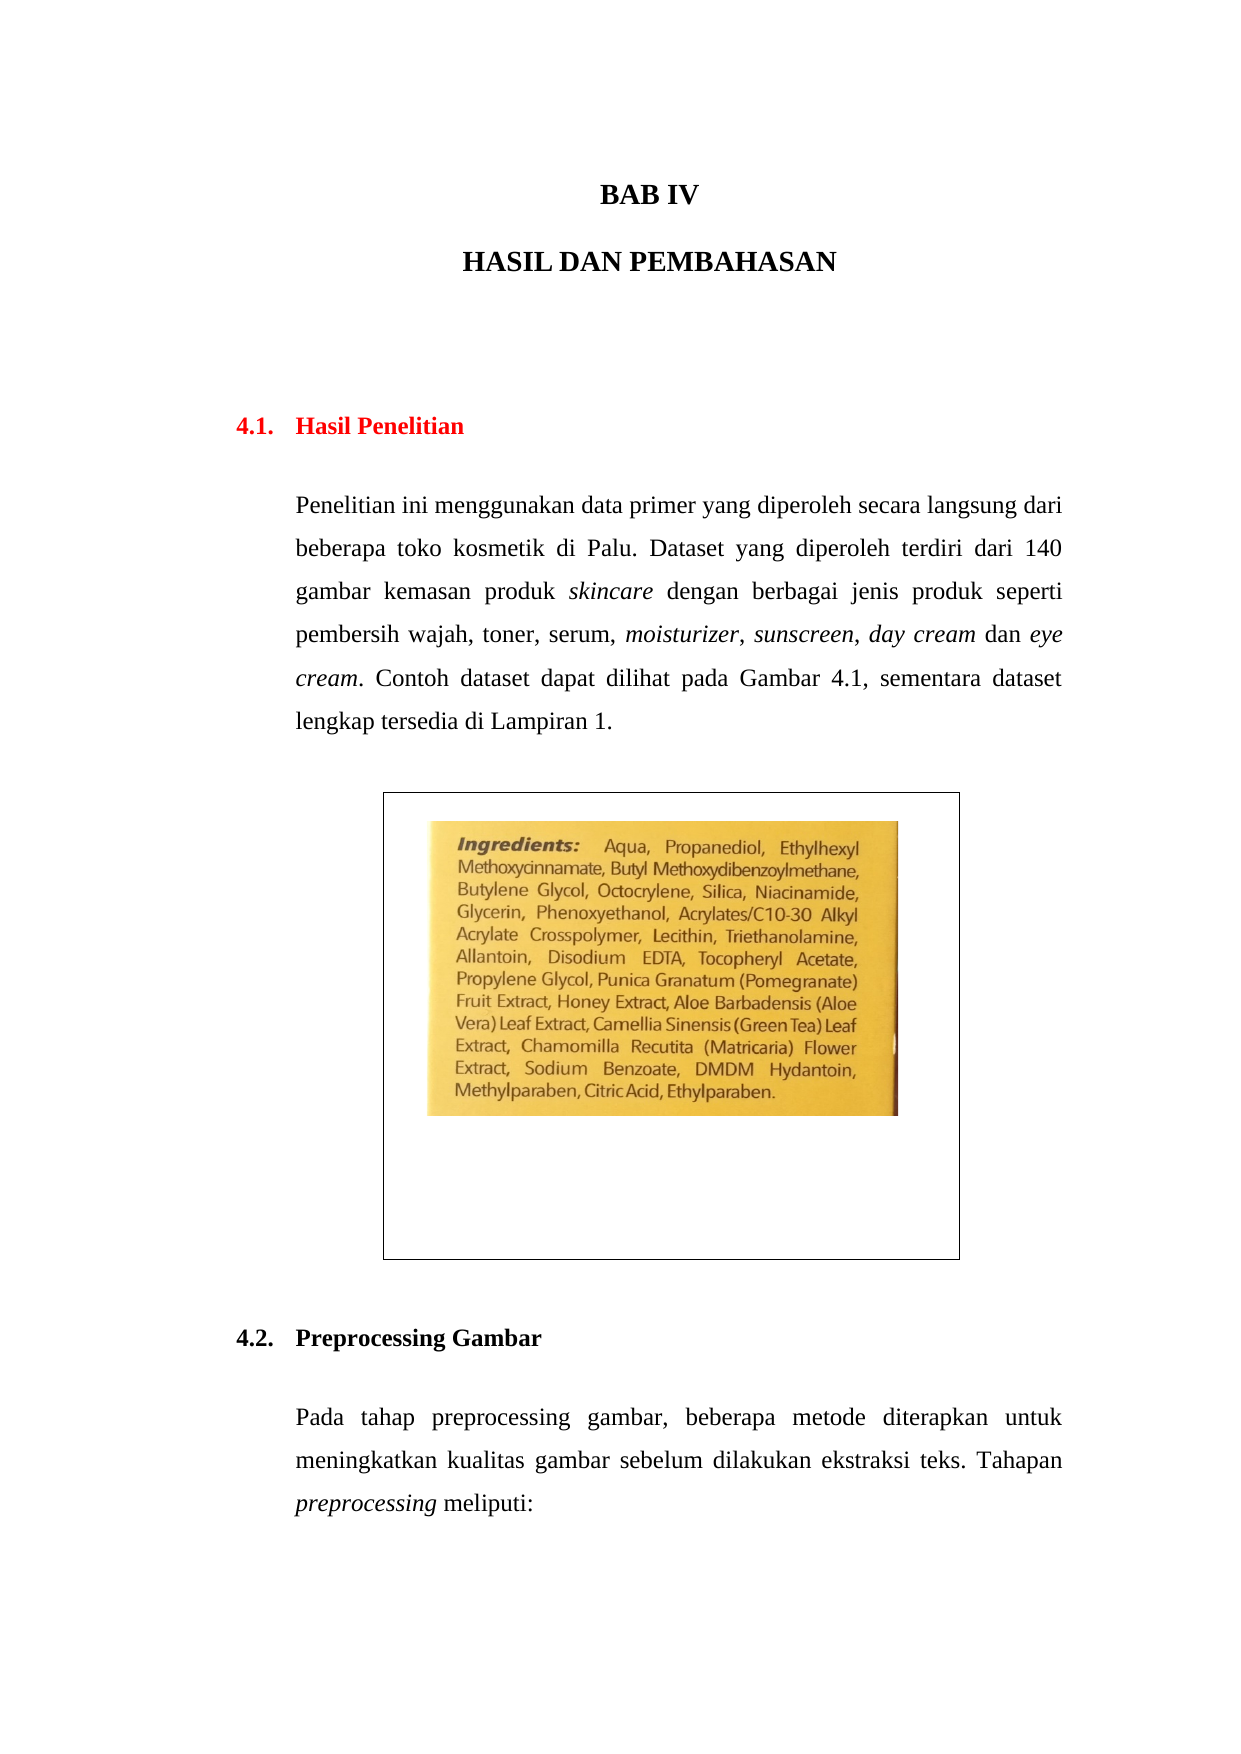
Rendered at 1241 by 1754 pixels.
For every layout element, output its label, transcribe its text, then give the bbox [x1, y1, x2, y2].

list Preprocessing Gambar [236, 1323, 1063, 1352]
subtitle BAB IV HASIL DAN PEMBAHASAN [236, 177, 1063, 278]
list Hasil Penelitian [236, 411, 1063, 440]
list Penelitian ini menggunakan data primer yang diperoleh secara langsung dari beberapa toko kosmetik di Palu. Dataset yang diperoleh terdiri dari 140 gambar kemasan produk skincare dengan berbagai jenis produk seperti pembersih wajah, toner, serum, moisturizer, sunscreen, day cream dan eye cream. Contoh dataset dapat dilihat pada Gambar 4.1, sementara dataset lengkap tersedia di Lampiran 1. [295, 490, 1063, 734]
picture [426, 821, 899, 1116]
list Pada tahap preprocessing gambar, beberapa metode diterapkan untuk meningkatkan kualitas gambar sebelum dilakukan ekstraksi teks. Tahapan preprocessing meliputi: [295, 1402, 1063, 1517]
table_header [384, 793, 959, 1258]
